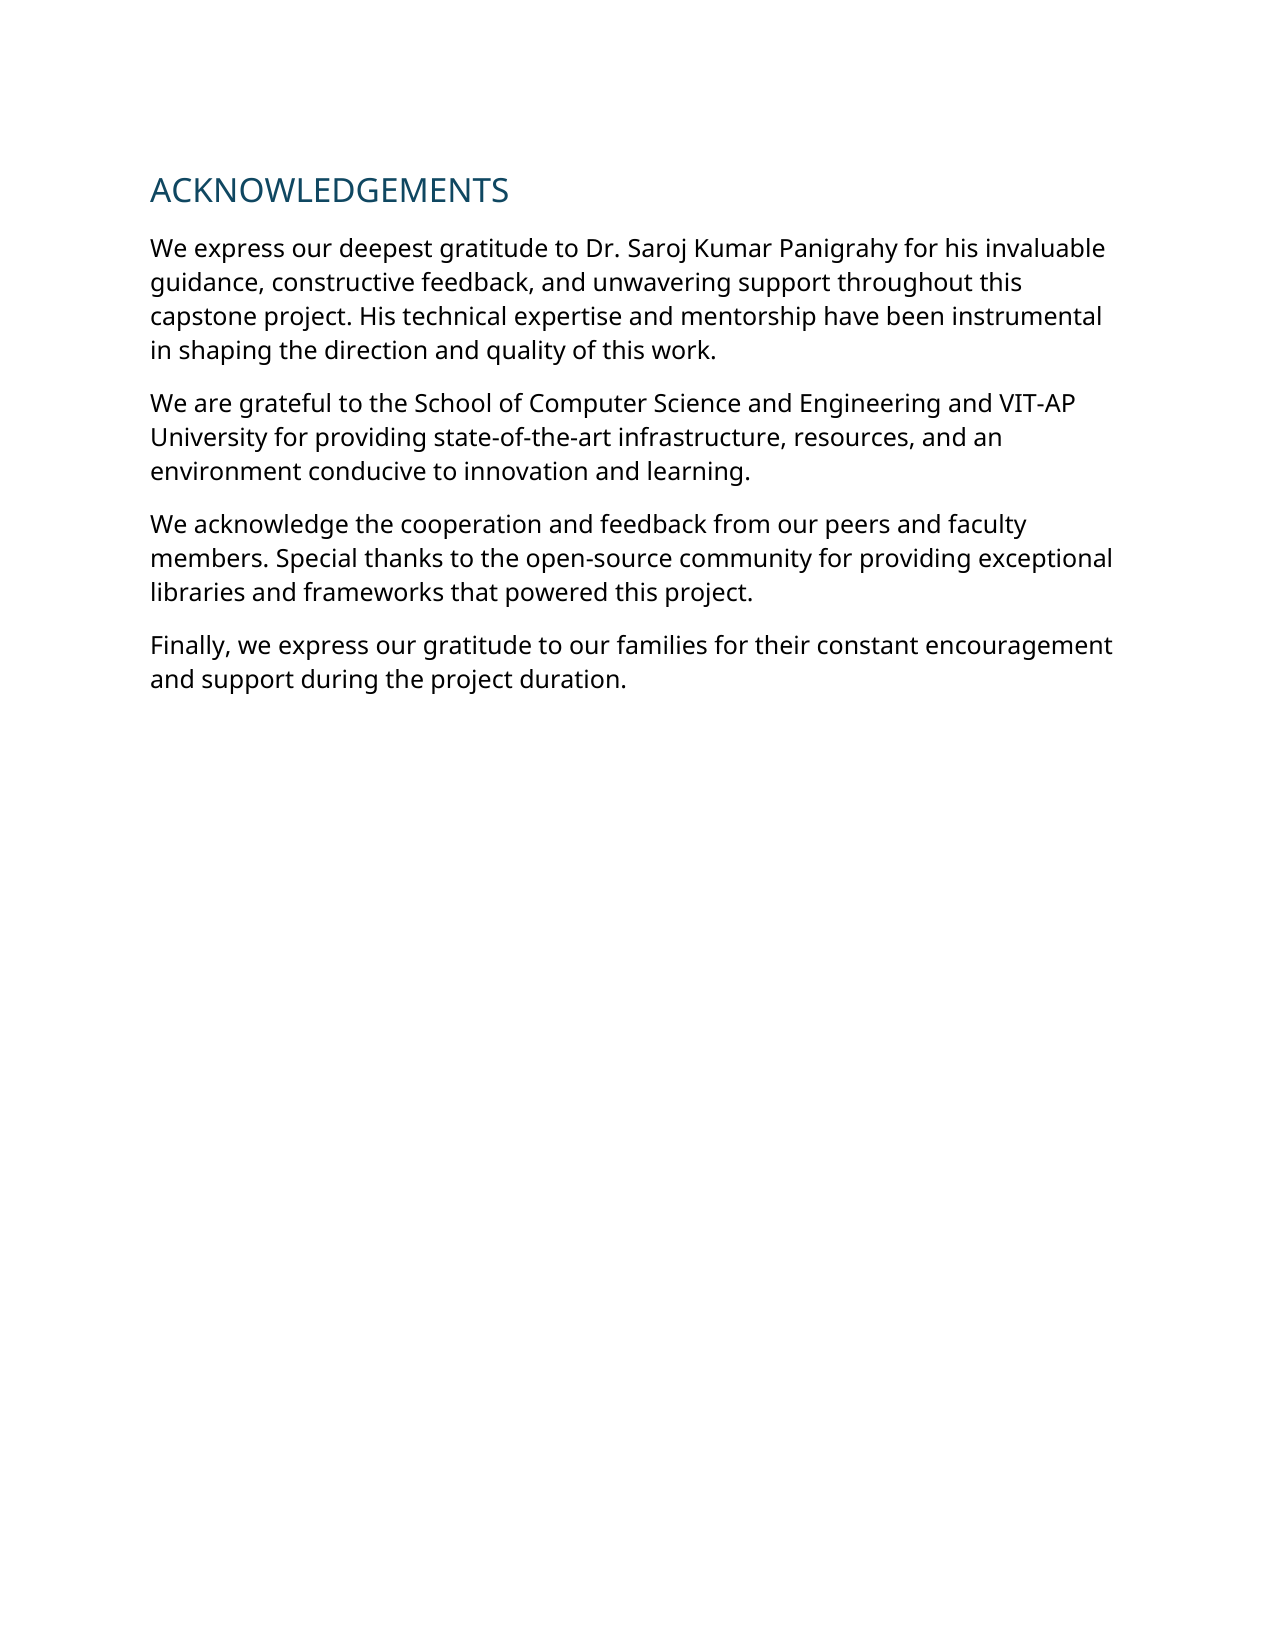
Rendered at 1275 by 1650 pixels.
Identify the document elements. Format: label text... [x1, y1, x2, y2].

text We are grateful to the School of Computer Science and Engineering and VIT-AP University for providing state-of-the-art infrastructure, resources, and an environment conducive to innovation and learning. [150, 386, 1125, 488]
subtitle ACKNOWLEDGEMENTS [150, 167, 1125, 212]
text We acknowledge the cooperation and feedback from our peers and faculty members. Special thanks to the open-source community for providing exceptional libraries and frameworks that powered this project. [150, 507, 1125, 609]
text Finally, we express our gratitude to our families for their constant encouragement and support during the project duration. [150, 628, 1125, 696]
text We express our deepest gratitude to Dr. Saroj Kumar Panigrahy for his invaluable guidance, constructive feedback, and unwavering support throughout this capstone project. His technical expertise and mentorship have been instrumental in shaping the direction and quality of this work. [150, 231, 1125, 367]
